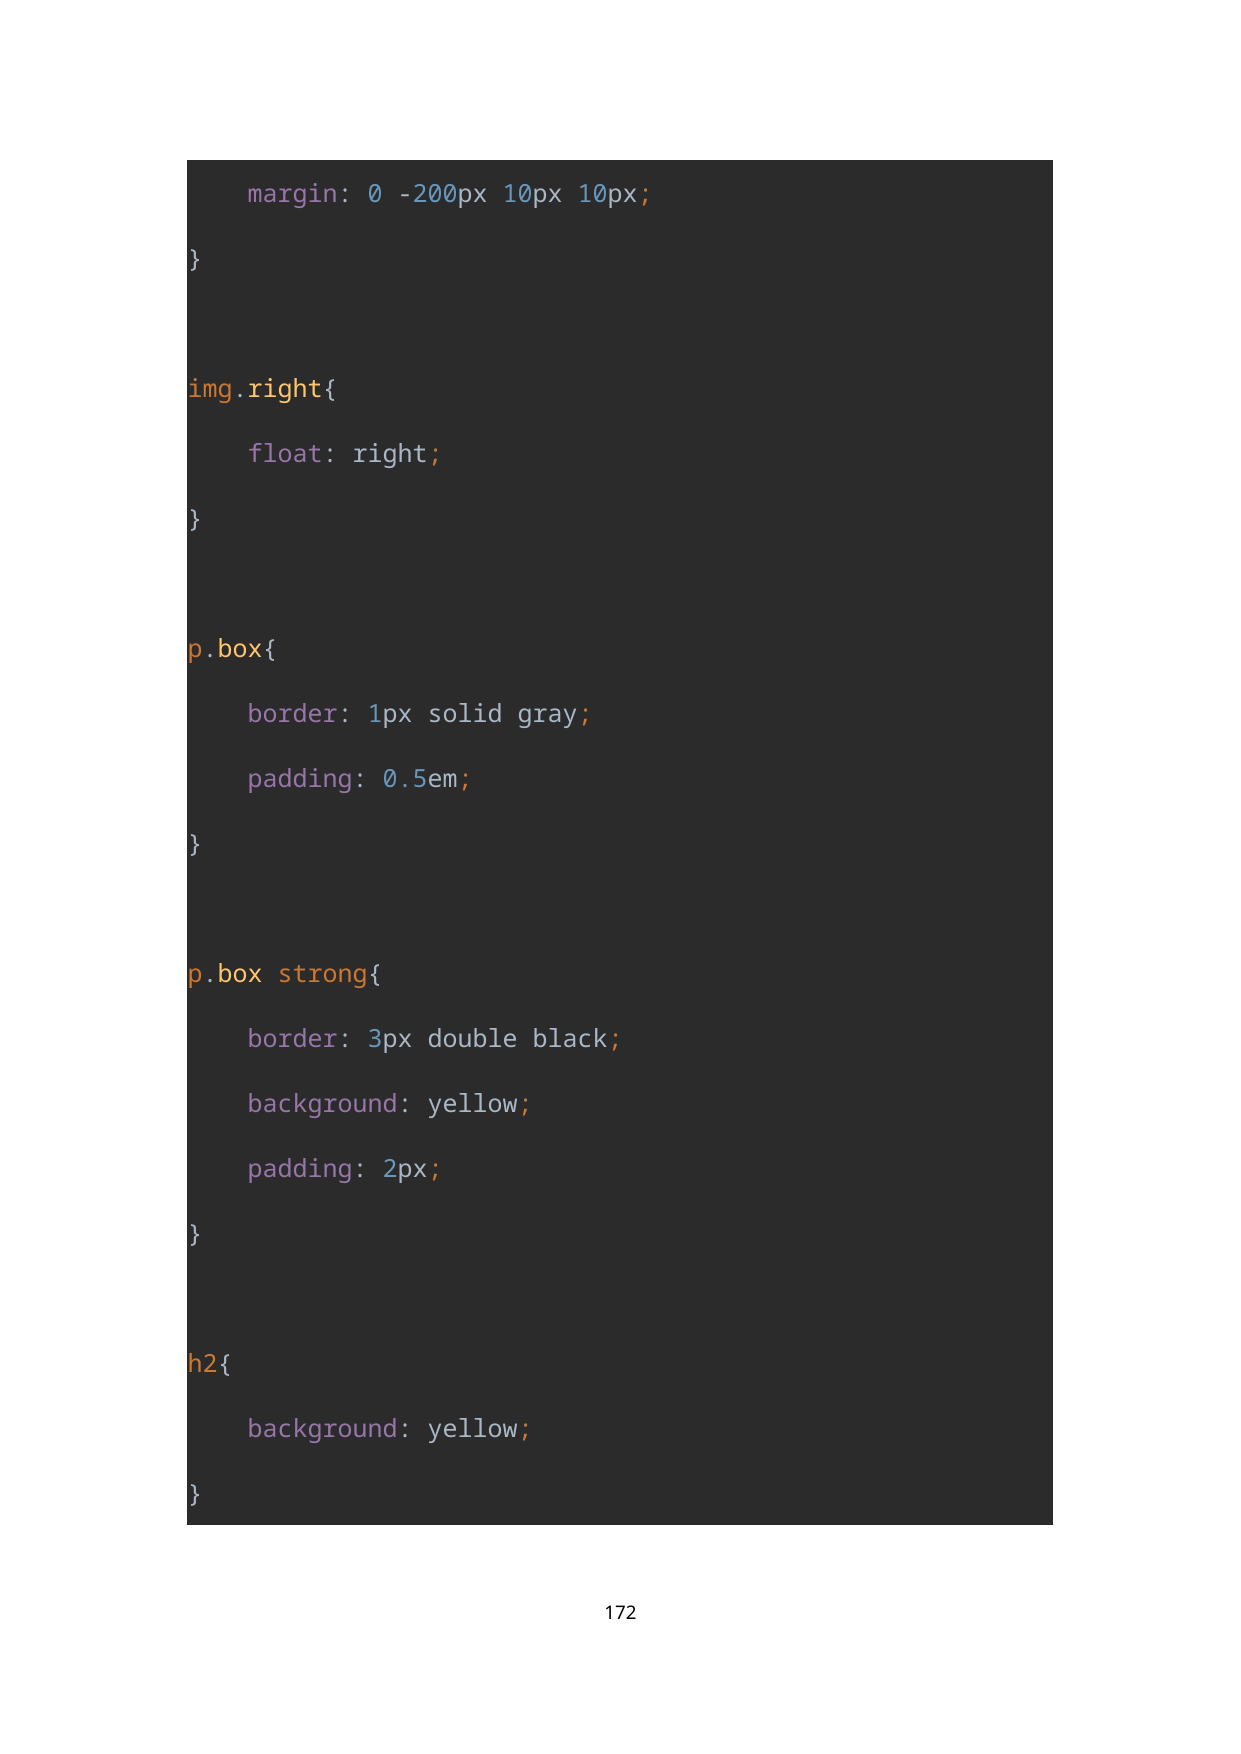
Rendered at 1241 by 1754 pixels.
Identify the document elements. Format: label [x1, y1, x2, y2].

text [187, 160, 1053, 1525]
